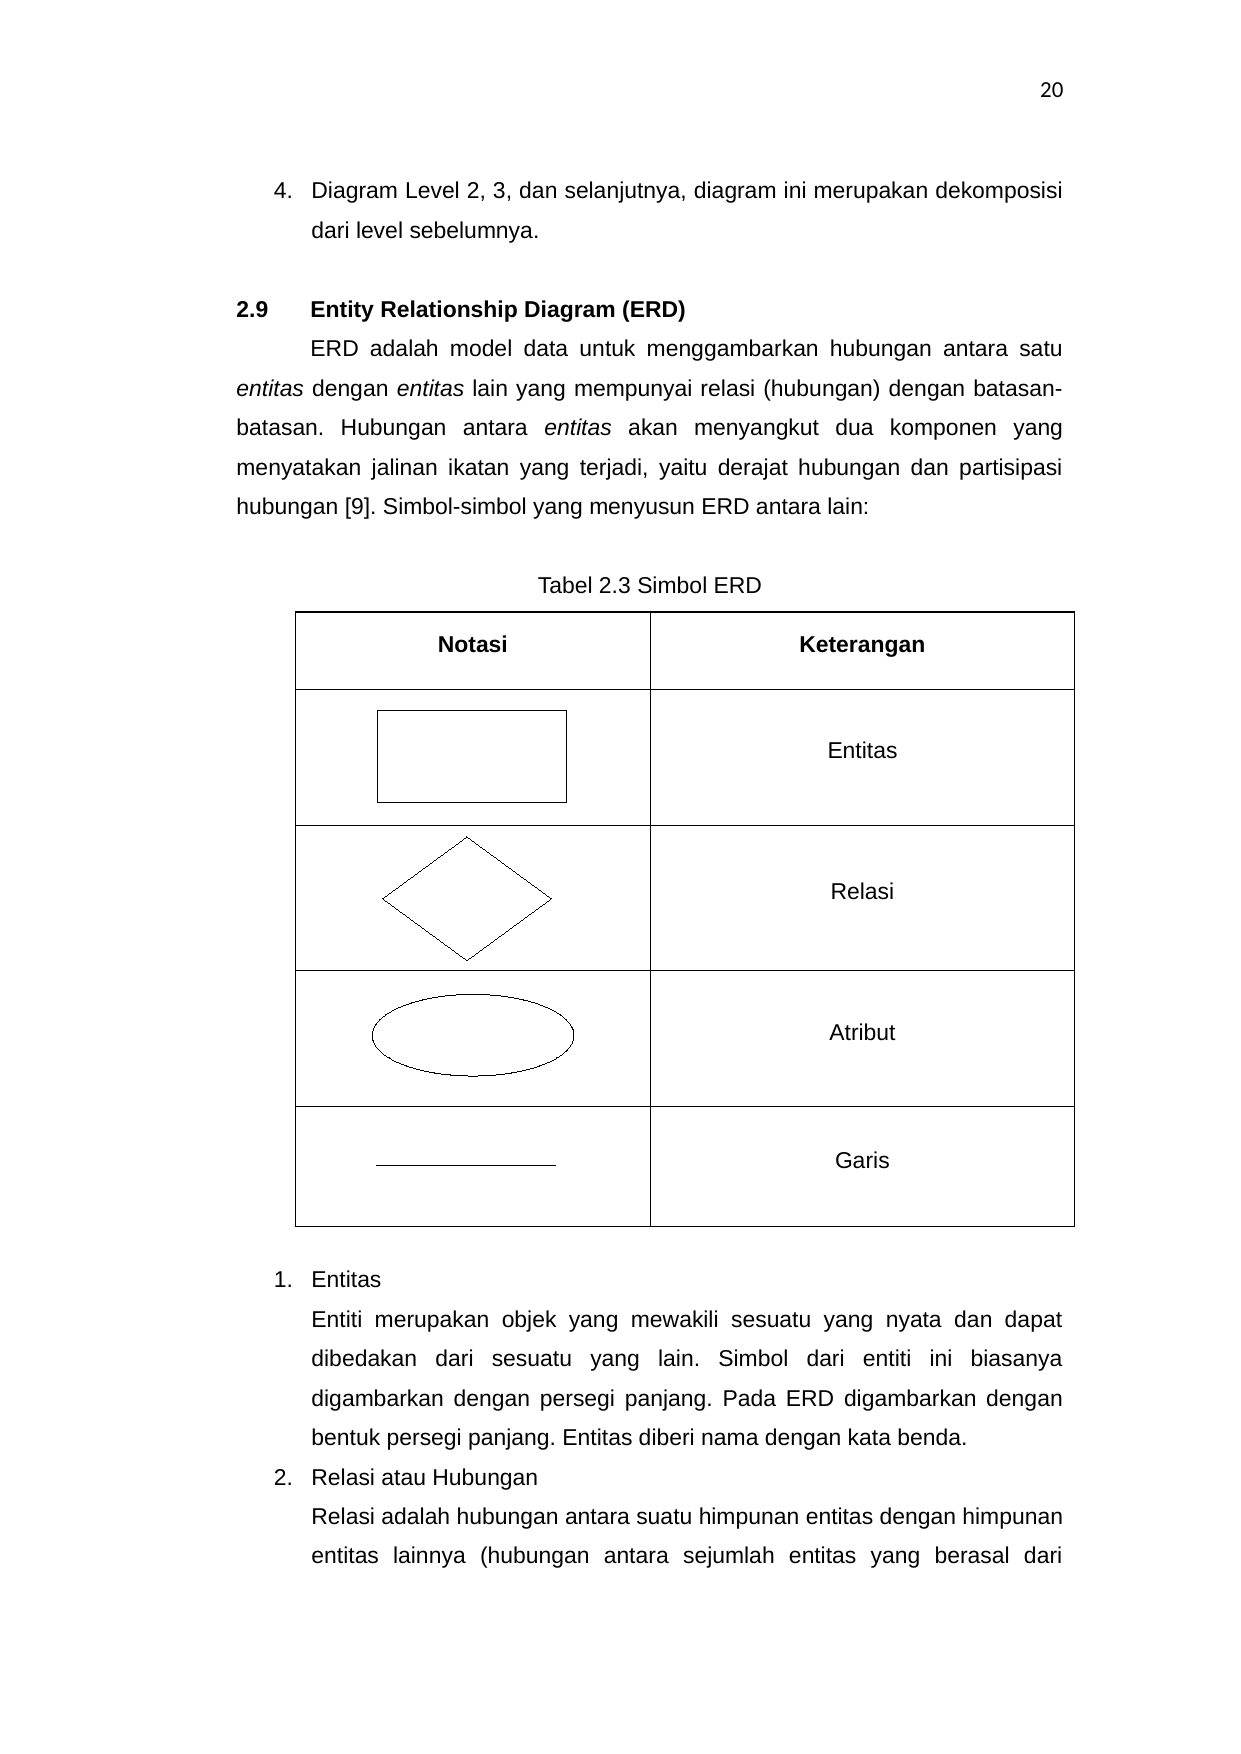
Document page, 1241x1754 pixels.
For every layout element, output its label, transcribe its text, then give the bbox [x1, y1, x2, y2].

table_cell Atribut [651, 971, 1074, 1106]
table_header Notasi [296, 613, 650, 688]
text ERD adalah model data untuk menggambarkan hubungan antara satu entitas dengan entitas lain yang mempunyai relasi (hubungan) dengan batasan-batasan. Hubungan antara entitas akan menyangkut dua komponen yang menyatakan jalinan ikatan yang terjadi, yaitu derajat hubungan dan partisipasi hubungan [9]. Simbol-simbol yang menyusun ERD antara lain: [236, 335, 1063, 519]
list Entiti merupakan objek yang mewakili sesuatu yang nyata dan dapat dibedakan dari sesuatu yang lain. Simbol dari entiti ini biasanya digambarkan dengan persegi panjang. Pada ERD digambarkan dengan bentuk persegi panjang. Entitas diberi nama dengan kata benda. [311, 1306, 1063, 1450]
subtitle Entity Relationship Diagram (ERD) [236, 296, 1063, 322]
table_cell [296, 690, 650, 824]
table_cell Garis [651, 1107, 1074, 1226]
list Diagram Level 2, 3, dan selanjutnya, diagram ini merupakan dekomposisi dari level sebelumnya. [274, 177, 1063, 243]
list Entitas [274, 1266, 1063, 1292]
table_header Keterangan [651, 613, 1074, 688]
list Relasi atau Hubungan [274, 1463, 1063, 1490]
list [311, 1503, 1063, 1569]
table_cell [296, 826, 650, 970]
table_cell [296, 1107, 650, 1226]
text Tabel 2.3 Simbol ERD [236, 572, 1063, 598]
table_cell Relasi [651, 826, 1074, 970]
table_cell Entitas [651, 690, 1074, 824]
table_cell [296, 971, 650, 1106]
